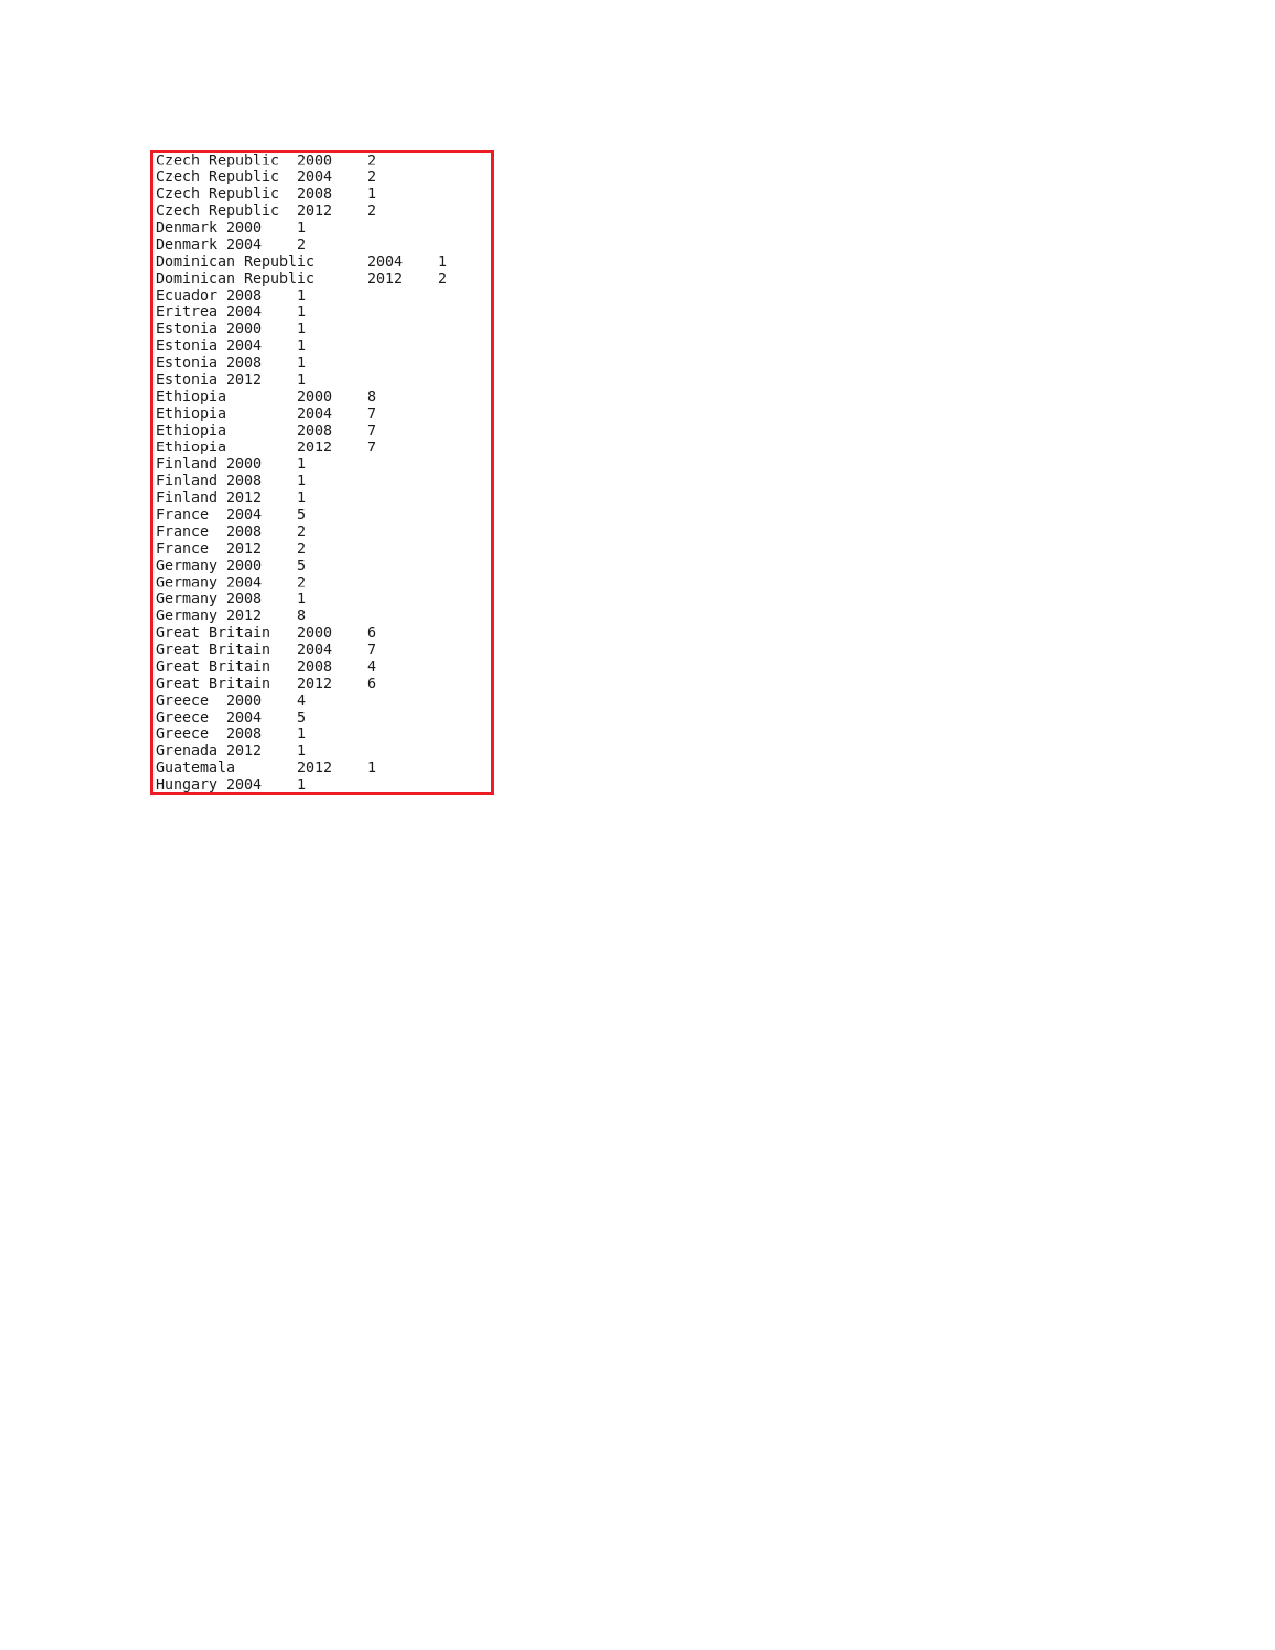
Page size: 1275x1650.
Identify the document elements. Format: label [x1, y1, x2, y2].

picture [150, 150, 1266, 797]
